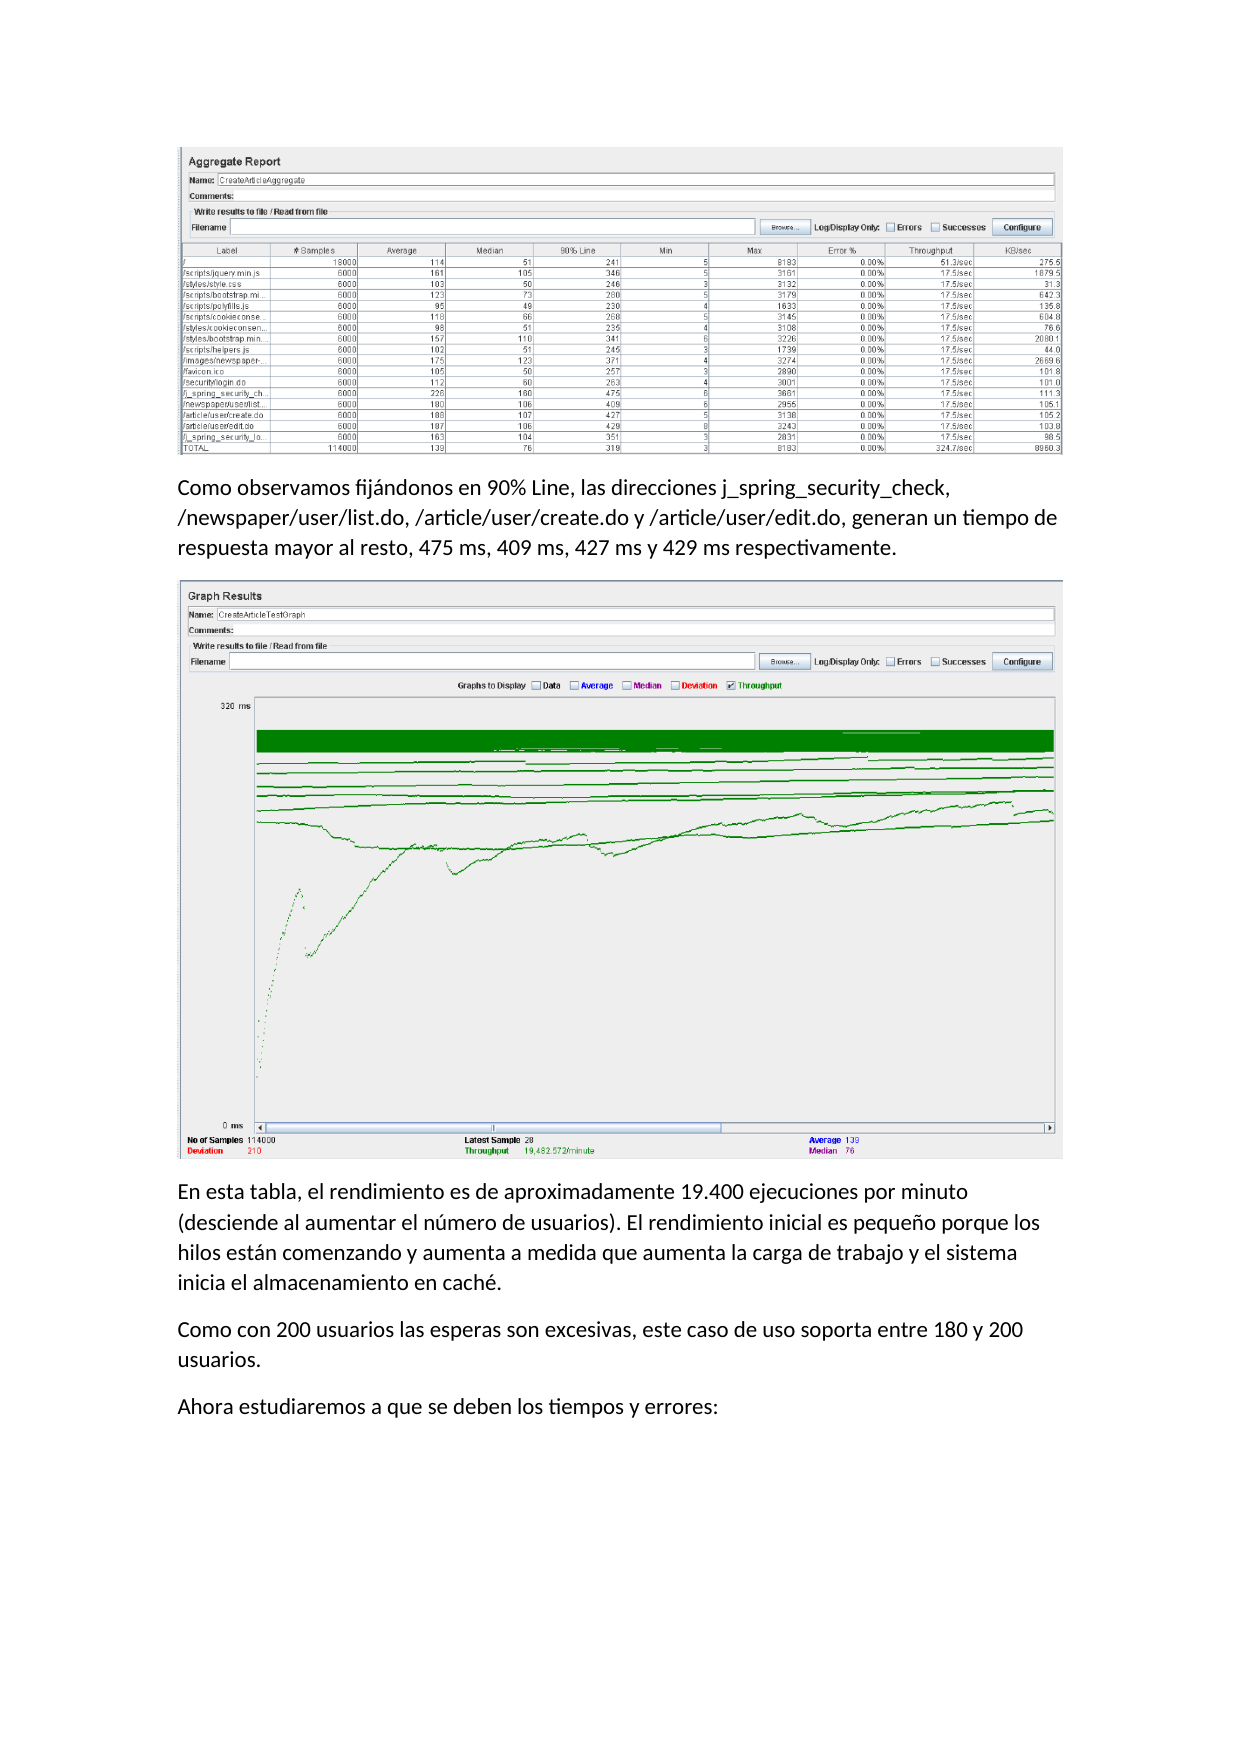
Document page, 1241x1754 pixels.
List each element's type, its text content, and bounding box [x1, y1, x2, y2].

text Como observamos fijándonos en 90% Line, las direcciones j_spring_security_check, /newspaper/user/list.do, /article/user/create.do y /article/user/edit.do, generan un tiempo de respuesta mayor al resto, 475 ms, 409 ms, 427 ms y 429 ms respectivamente. [177, 473, 1063, 561]
text En esta tabla, el rendimiento es de aproximadamente 19.400 ejecuciones por minuto (desciende al aumentar el número de usuarios). El rendimiento inicial es pequeño porque los hilos están comenzando y aumenta a medida que aumenta la carga de trabajo y el sistema inicia el almacenamiento en caché. [177, 1177, 1063, 1296]
picture [177, 580, 1063, 1159]
picture [177, 147, 1063, 455]
text Como con 200 usuarios las esperas son excesivas, este caso de uso soporta entre 180 y 200 usuarios. [177, 1315, 1063, 1373]
text Ahora estudiaremos a que se deben los tiempos y errores: [177, 1392, 1063, 1420]
